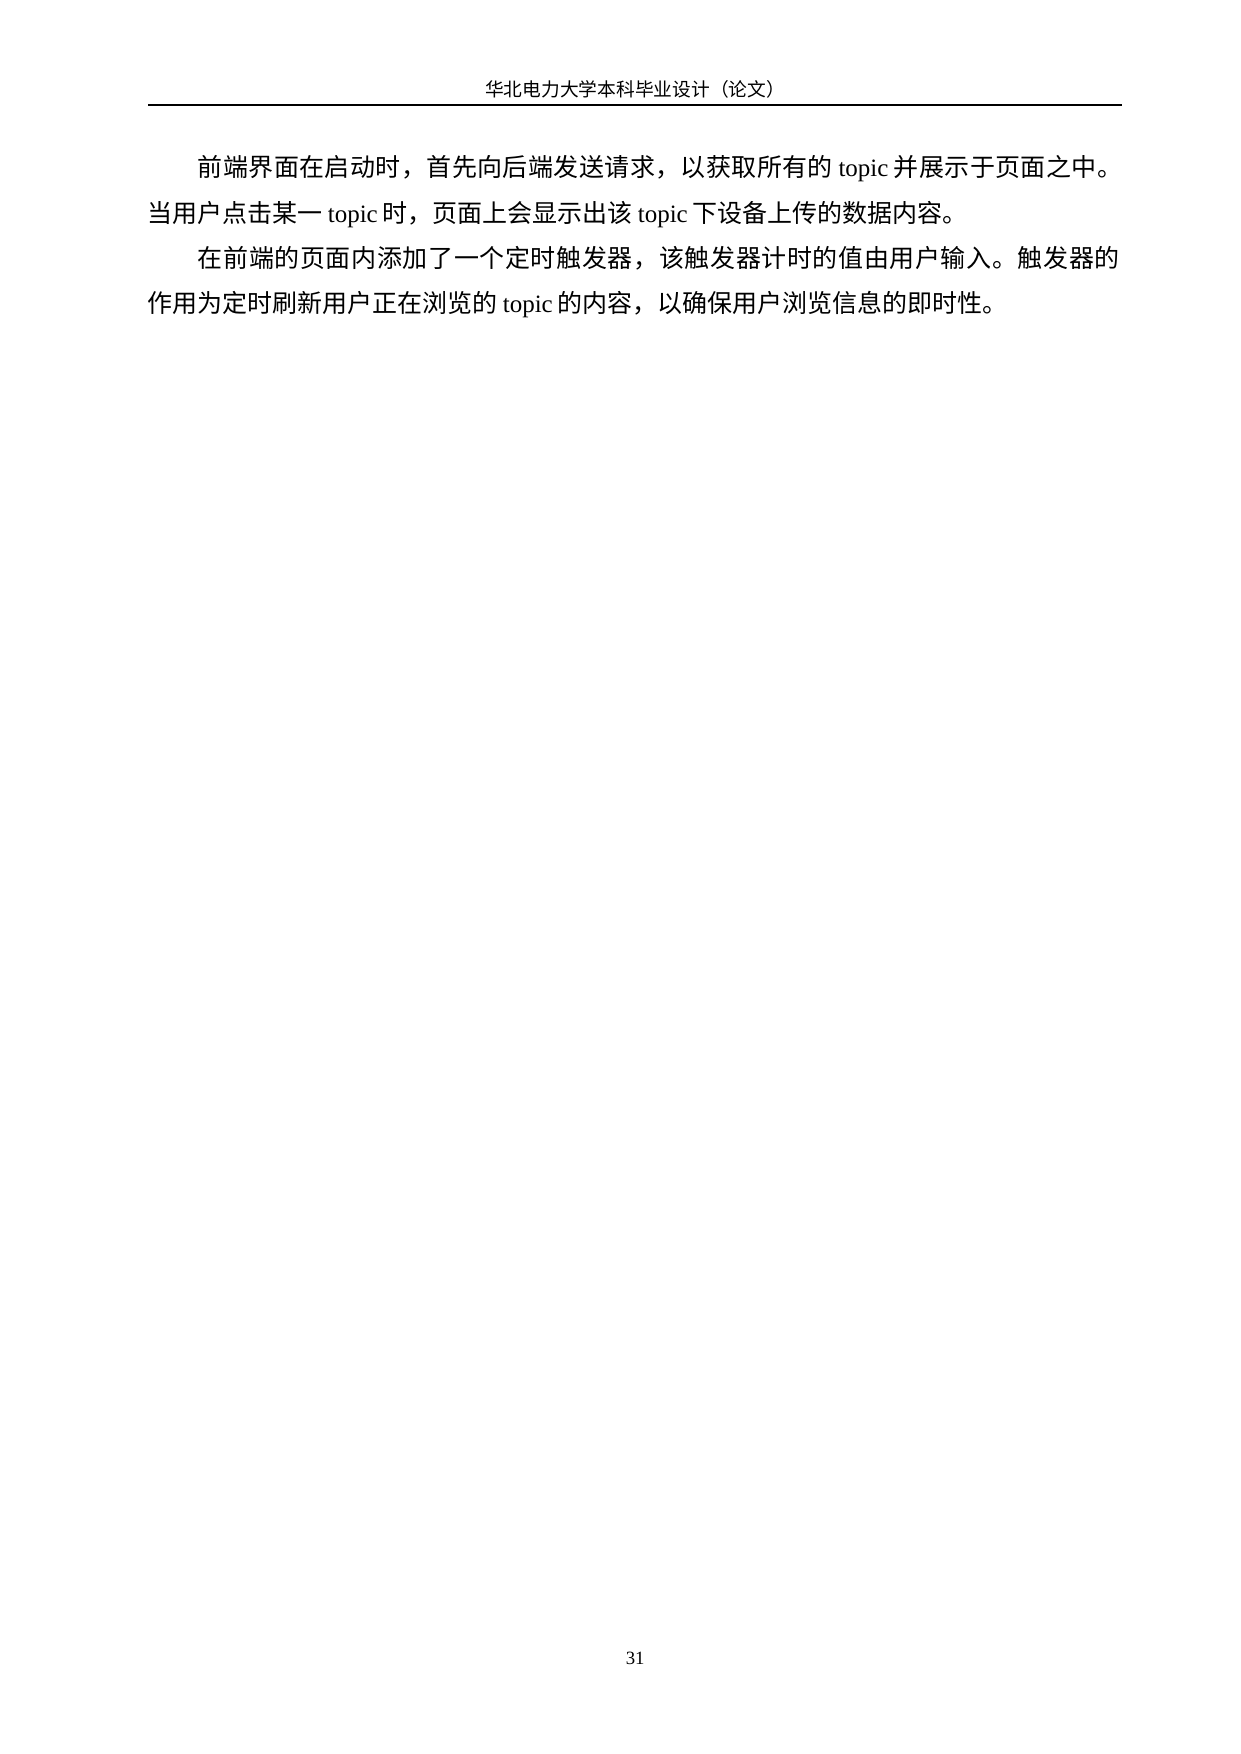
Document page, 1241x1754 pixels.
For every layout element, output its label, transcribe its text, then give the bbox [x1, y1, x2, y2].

text 在前端的页面内添加了一个定时触发器，该触发器计时的值由用户输入。触发器的作用为定时刷新用户正在浏览的topic的内容，以确保用户浏览信息的即时性。 [148, 238, 1122, 320]
text 前端界面在启动时，首先向后端发送请求，以获取所有的topic并展示于页面之中。当用户点击某一topic时，页面上会显示出该topic下设备上传的数据内容。 [148, 148, 1122, 229]
